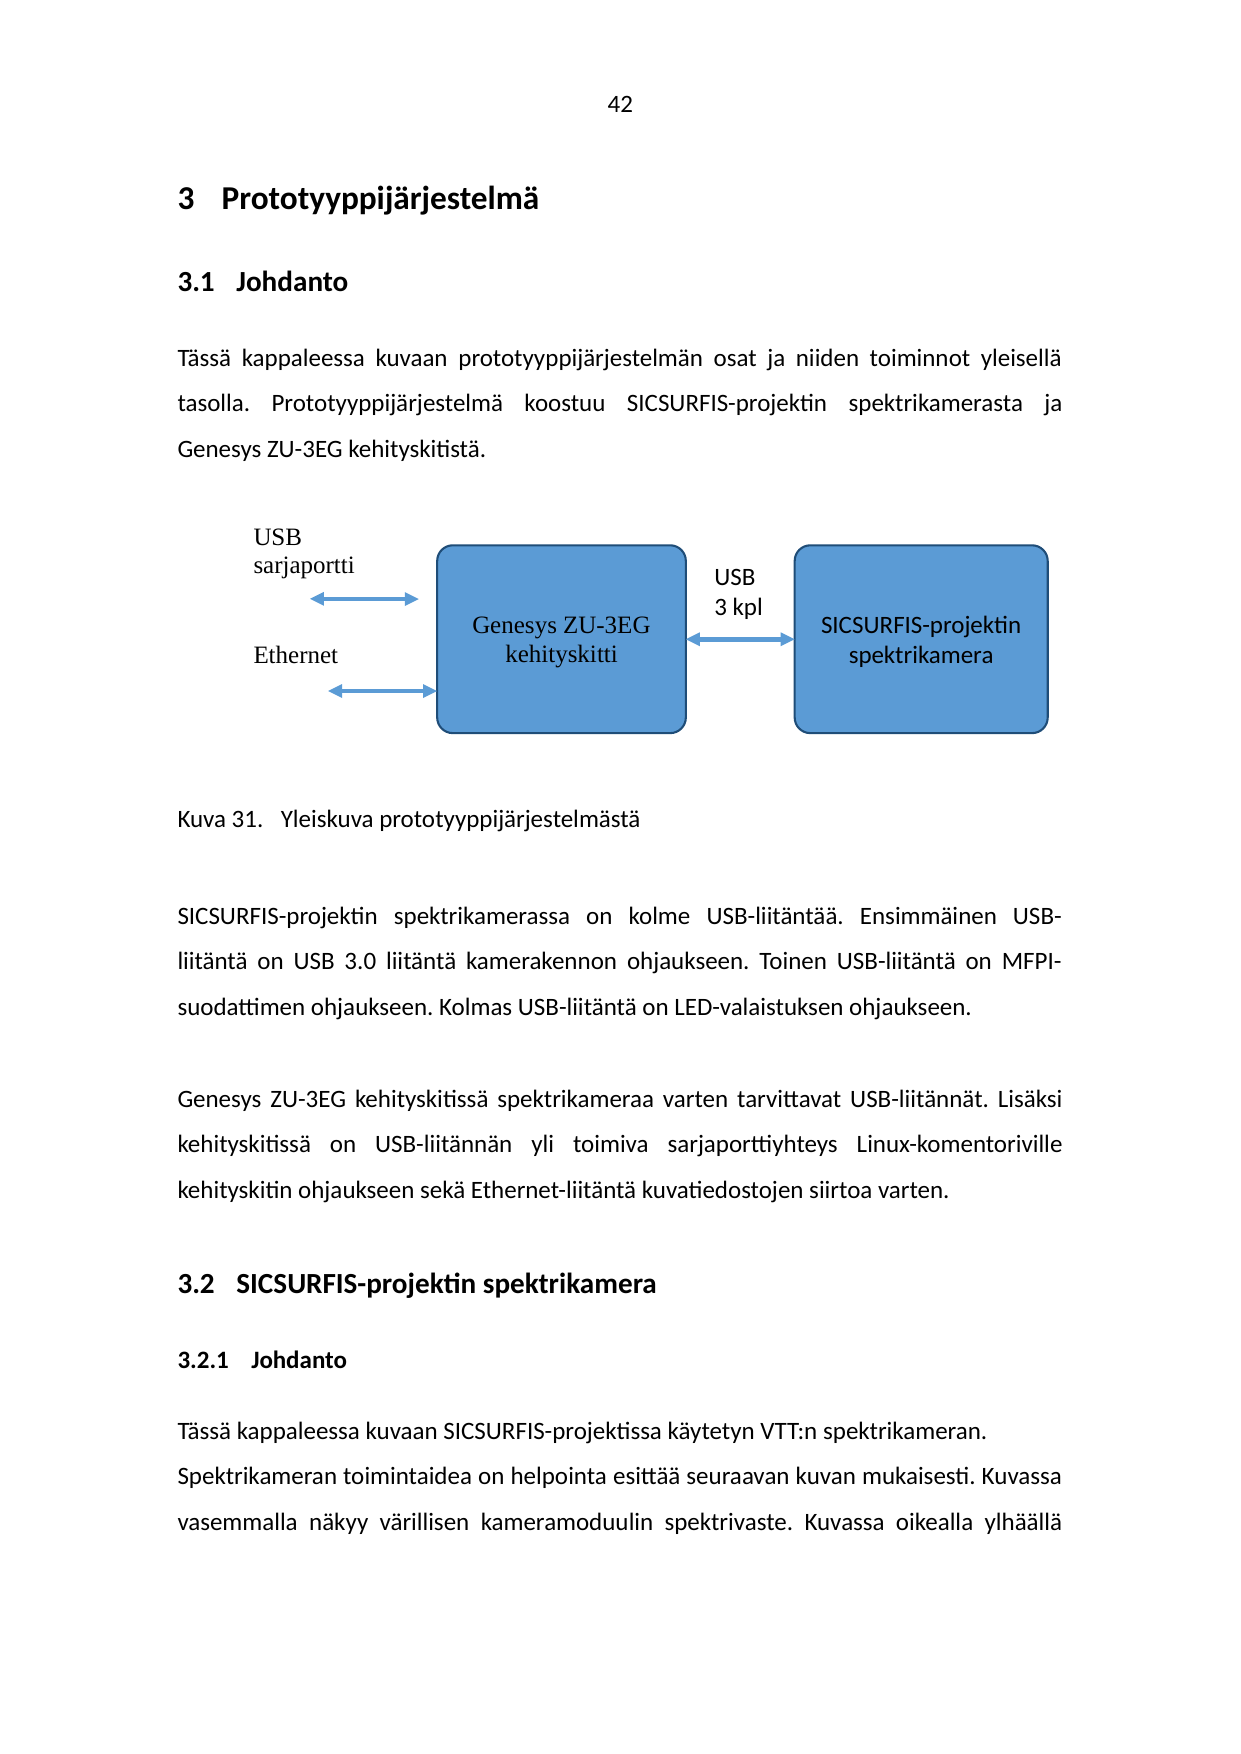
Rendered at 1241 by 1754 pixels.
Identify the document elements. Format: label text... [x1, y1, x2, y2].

subtitle Johdanto [177, 1344, 1063, 1374]
text Tässä kappaleessa kuvaan prototyyppijärjestelmän osat ja niiden toiminnot yleisellä tasolla. Prototyyppijärjestelmä koostuu SICSURFIS-projektin spektrikamerasta ja Genesys ZU-3EG kehityskitistä. [177, 342, 1063, 464]
text Tässä kappaleessa kuvaan SICSURFIS-projektissa käytetyn VTT:n spektrikameran. [177, 1415, 1063, 1445]
subtitle Johdanto [177, 263, 1063, 299]
text SICSURFIS-projektin spektrikamerassa on kolme USB-liitäntää. Ensimmäinen USB-liitäntä on USB 3.0 liitäntä kamerakennon ohjaukseen. Toinen USB-liitäntä on MFPI-suodattimen ohjaukseen. Kolmas USB-liitäntä on LED-valaistuksen ohjaukseen. [177, 900, 1063, 1022]
text Genesys ZU-3EG kehityskitissä spektrikameraa varten tarvittavat USB-liitännät. Lisäksi kehityskitissä on USB-liitännän yli toimiva sarjaporttiyhteys Linux-komentoriville kehityskitin ohjaukseen sekä Ethernet-liitäntä kuvatiedostojen siirtoa varten. [177, 1083, 1063, 1205]
text Kuva 31. Yleiskuva prototyyppijärjestelmästä [177, 803, 1063, 833]
subtitle SICSURFIS-projektin spektrikamera [177, 1266, 1063, 1301]
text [177, 1461, 1063, 1537]
subtitle Prototyyppijärjestelmä [177, 177, 1063, 218]
